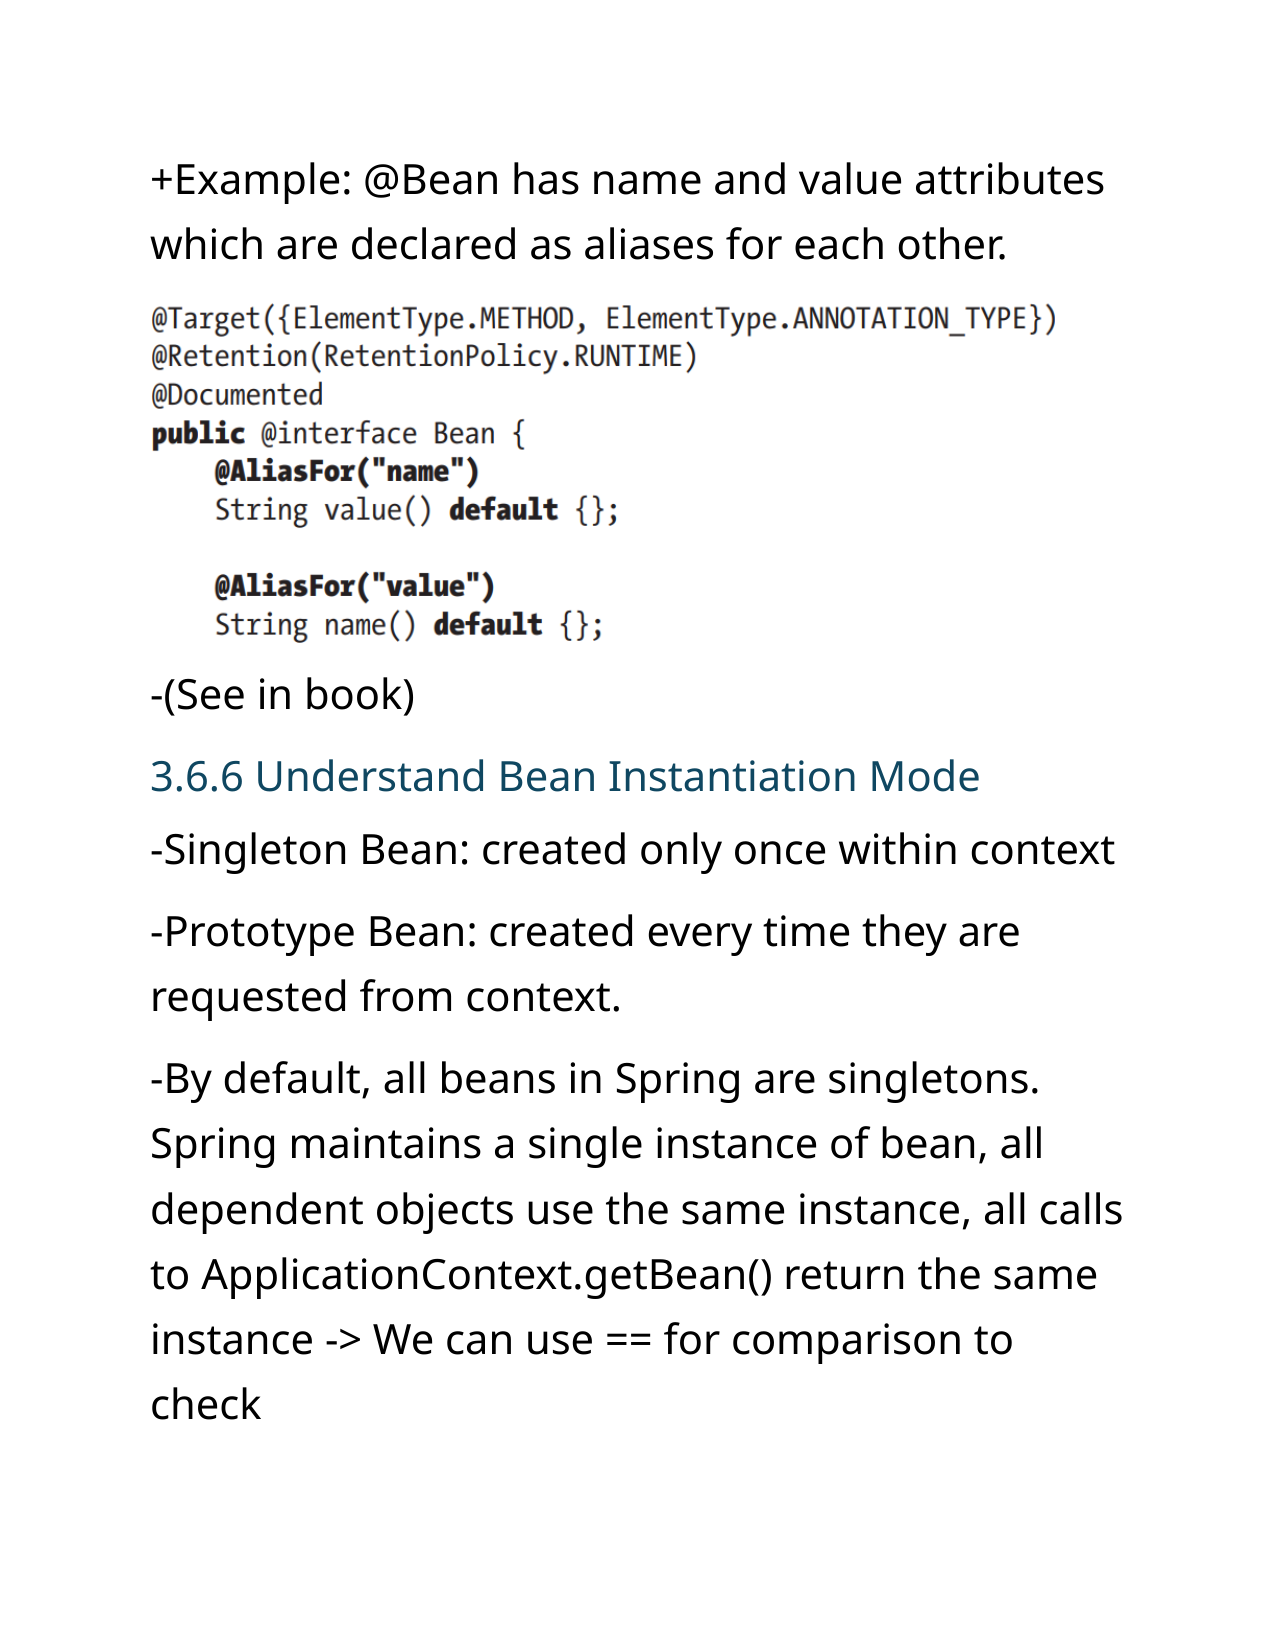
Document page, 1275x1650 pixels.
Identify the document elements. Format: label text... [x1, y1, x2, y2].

subtitle 3.6.6 Understand Bean Instantiation Mode [150, 747, 1125, 803]
text -Singleton Bean: created only once within context [150, 820, 1125, 877]
text +Example: @Bean has name and value attributes which are declared as aliases for each other. [150, 150, 1125, 272]
text -(See in book) [150, 665, 1125, 721]
picture [150, 297, 1057, 643]
text -By default, all beans in Spring are singletons. Spring maintains a single instance of bean, all dependent objects use the same instance, all calls to ApplicationContext.getBean() return the same instance -> We can use == for comparison to check [150, 1049, 1125, 1432]
text -Prototype Bean: created every time they are requested from context. [150, 902, 1125, 1024]
